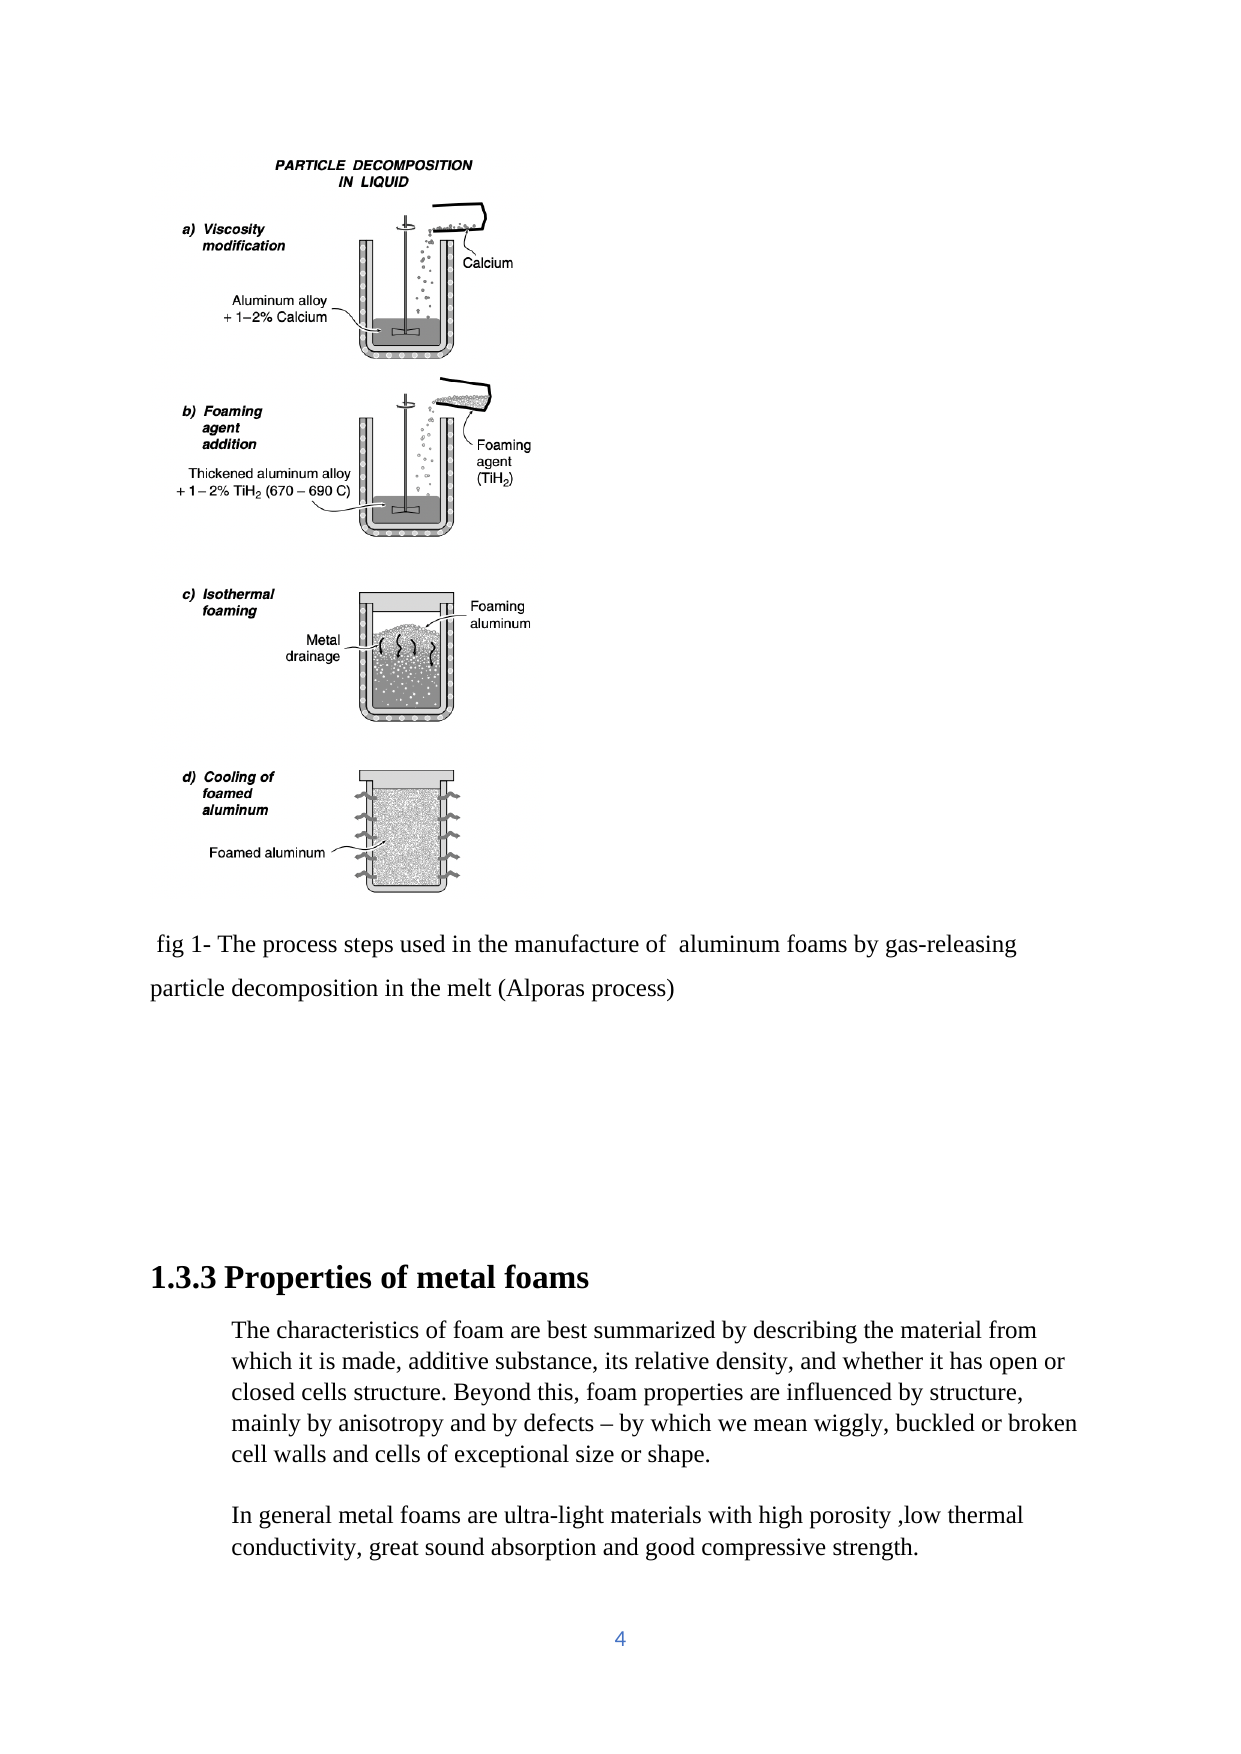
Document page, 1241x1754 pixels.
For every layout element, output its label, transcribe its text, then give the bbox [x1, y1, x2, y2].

text fig 1- The process steps used in the manufacture of aluminum foams by gas-releasing particle decomposition in the melt (Alporas process) [150, 929, 1090, 1001]
picture [150, 150, 544, 899]
text 1.3.3 Properties of metal foams [150, 1257, 1090, 1295]
text In general metal foams are ultra-light materials with high porosity ,low thermal conductivity, great sound absorption and good compressive strength. [231, 1501, 1090, 1560]
text The characteristics of foam are best summarized by describing the material from which it is made, additive substance, its relative density, and whether it has open or closed cells structure. Beyond this, foam properties are influenced by structure, mainly by anisotropy and by defects – by which we mean wiggly, buckled or broken cell walls and cells of exceptional size or shape. [231, 1315, 1090, 1468]
